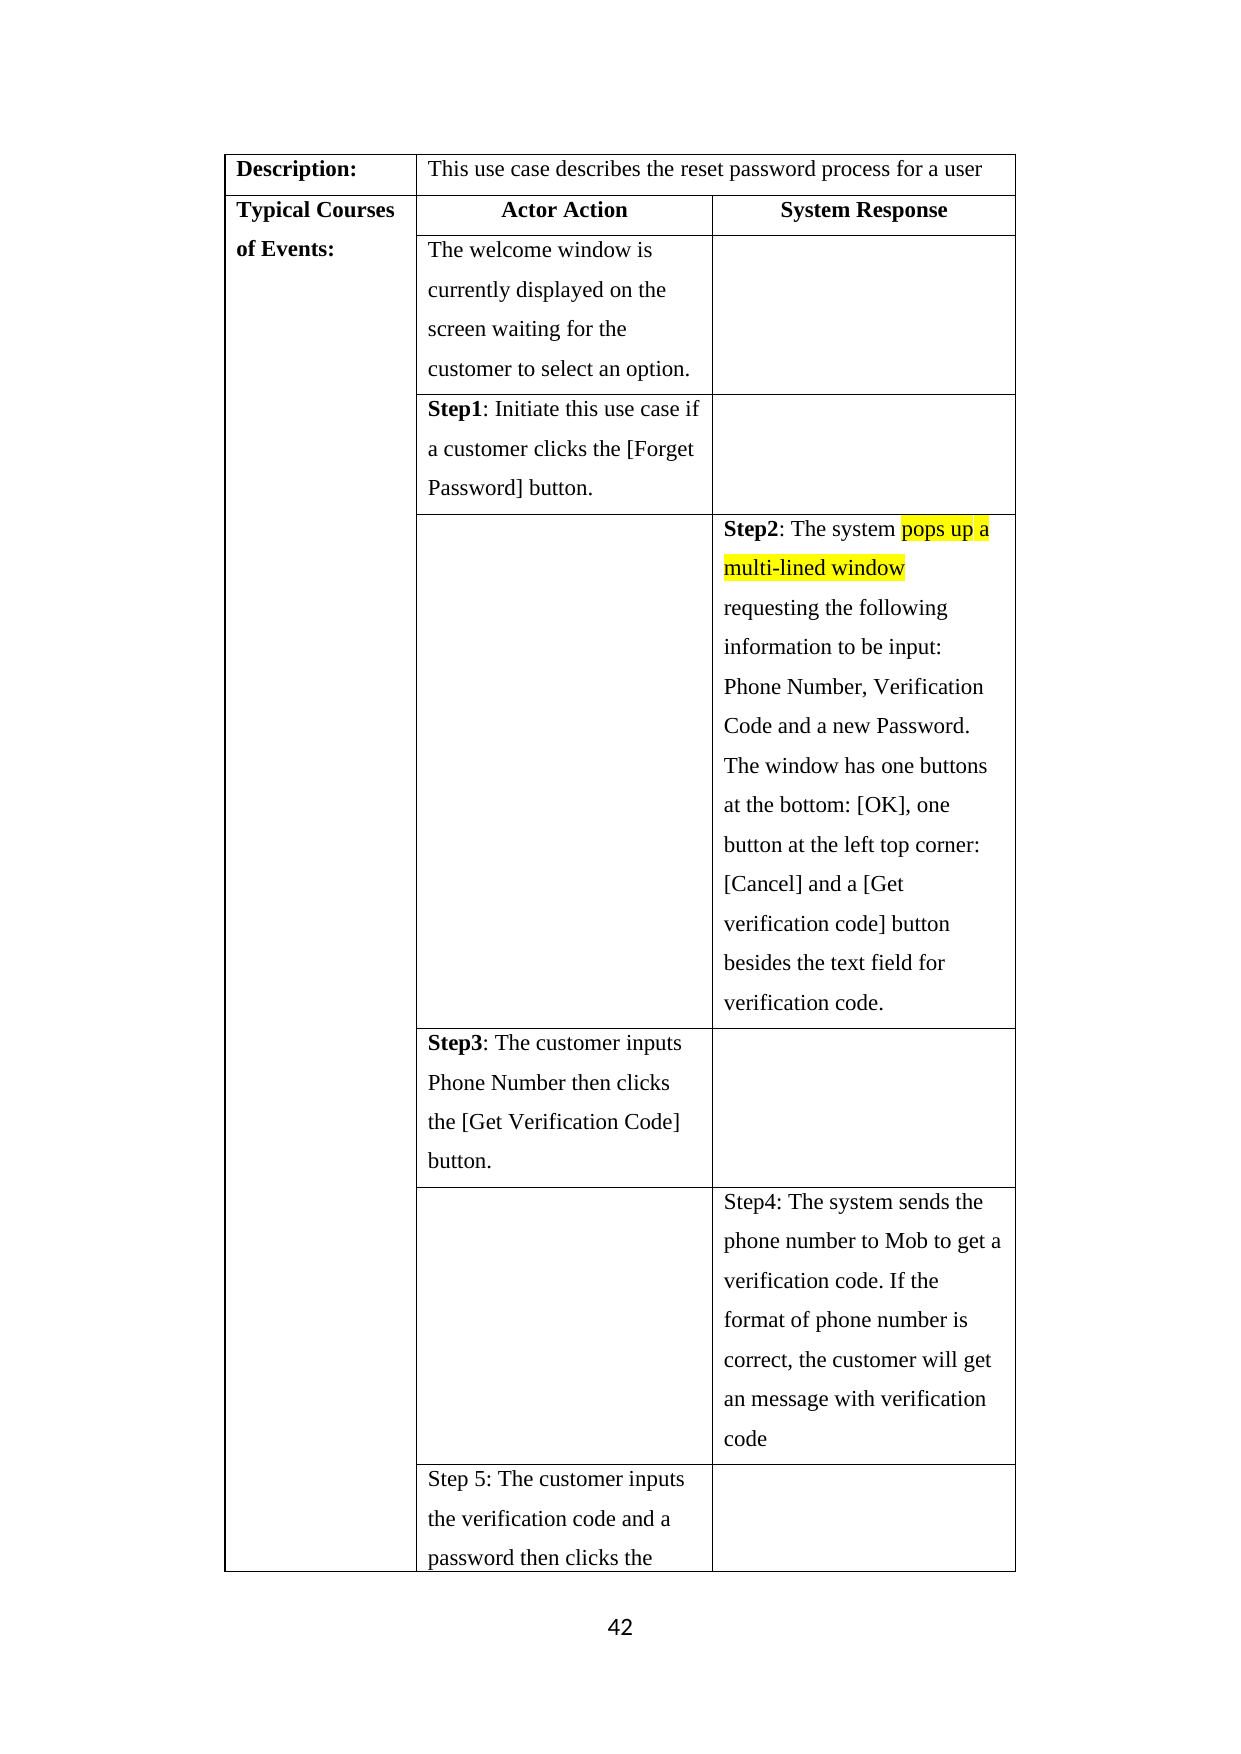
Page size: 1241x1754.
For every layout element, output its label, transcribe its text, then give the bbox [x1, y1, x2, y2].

table_cell [417, 1188, 712, 1464]
table_cell Step3: The customer inputs Phone Number then clicks the [Get Verification Code] button. [417, 1029, 712, 1187]
table_cell Actor Action [417, 196, 712, 235]
table_cell Description: [226, 155, 416, 195]
table_cell Step1: Initiate this use case if a customer clicks the [Forget Password] button. [417, 395, 712, 514]
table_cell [417, 1465, 712, 1571]
table_cell [713, 236, 1015, 394]
table_cell System Response [713, 196, 1015, 235]
table_cell The welcome window is currently displayed on the screen waiting for the customer to select an option. [417, 236, 712, 394]
table_cell [713, 395, 1015, 514]
table_cell Step4: The system sends the phone number to Mob to get a verification code. If the format of phone number is correct, the customer will get an message with verification code [713, 1188, 1015, 1464]
table_cell [417, 515, 712, 1028]
table_cell [713, 1465, 1015, 1571]
table_cell This use case describes the reset password process for a user [417, 155, 1015, 195]
table_cell Step2: The system pops up a multi-lined window requesting the following information to be input: Phone Number, Verification Code and a new Password. The window has one buttons at the bottom: [OK], one button at the left top corner: [Cancel] and a [Get verification code] button besides the text field for verification code. [713, 515, 1015, 1028]
table_cell [713, 1029, 1015, 1187]
table_cell Typical Courses of Events: [226, 196, 416, 1571]
